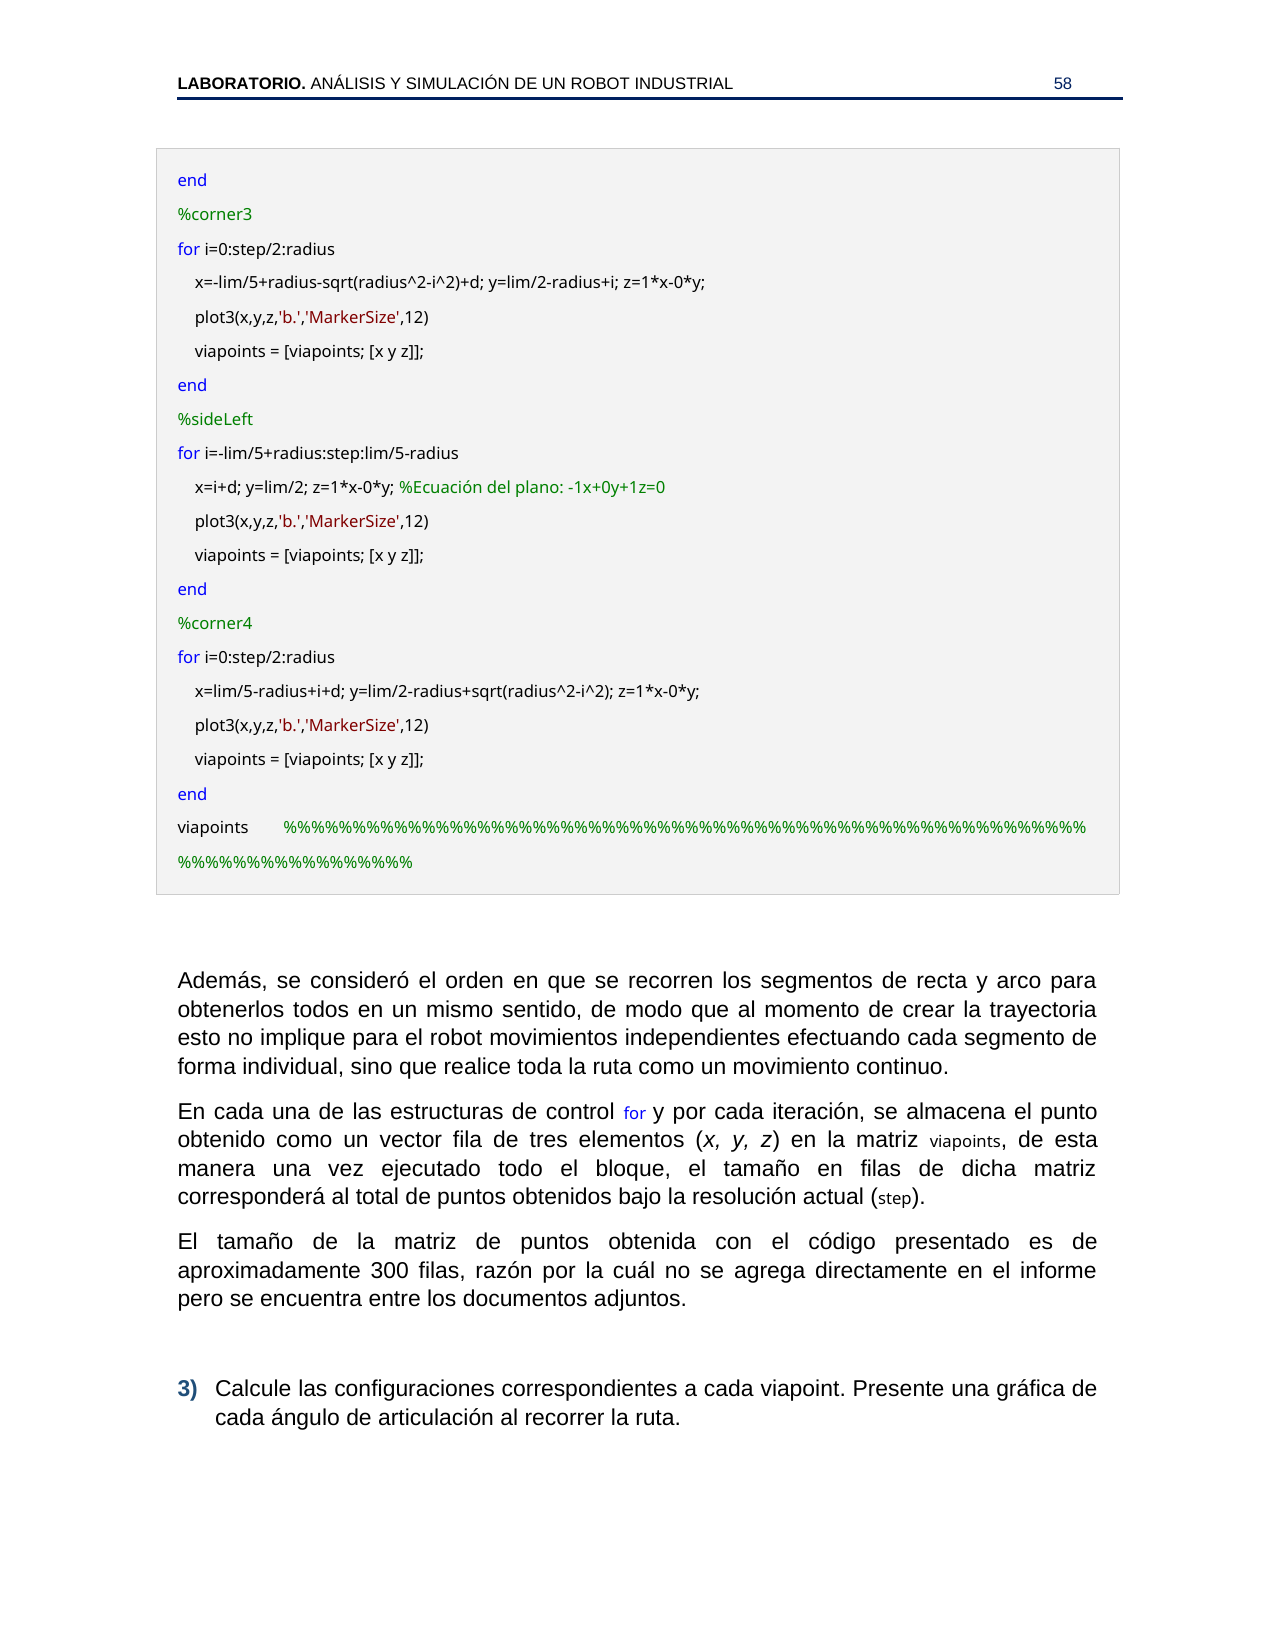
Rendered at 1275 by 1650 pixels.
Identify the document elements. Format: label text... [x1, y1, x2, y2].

text El tamaño de la matriz de puntos obtenida con el código presentado es de aproximadamente 300 filas, razón por la cuál no se agrega directamente en el informe pero se encuentra entre los documentos adjuntos. [177, 1228, 1098, 1311]
list Calcule las configuraciones correspondientes a cada viapoint. Presente una gráfica de cada ángulo de articulación al recorrer la ruta. [177, 1375, 1098, 1430]
text Además, se consideró el orden en que se recorren los segmentos de recta y arco para obtenerlos todos en un mismo sentido, de modo que al momento de crear la trayectoria esto no implique para el robot movimientos independientes efectuando cada segmento de forma individual, sino que realice toda la ruta como un movimiento continuo. [177, 967, 1098, 1079]
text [157, 149, 1119, 894]
text En cada una de las estructuras de control for y por cada iteración, se almacena el punto obtenido como un vector fila de tres elementos (x, y, z) en la matriz viapoints, de esta manera una vez ejecutado todo el bloque, el tamaño en filas de dicha matriz corresponderá al total de puntos obtenidos bajo la resolución actual (step). [177, 1098, 1098, 1209]
